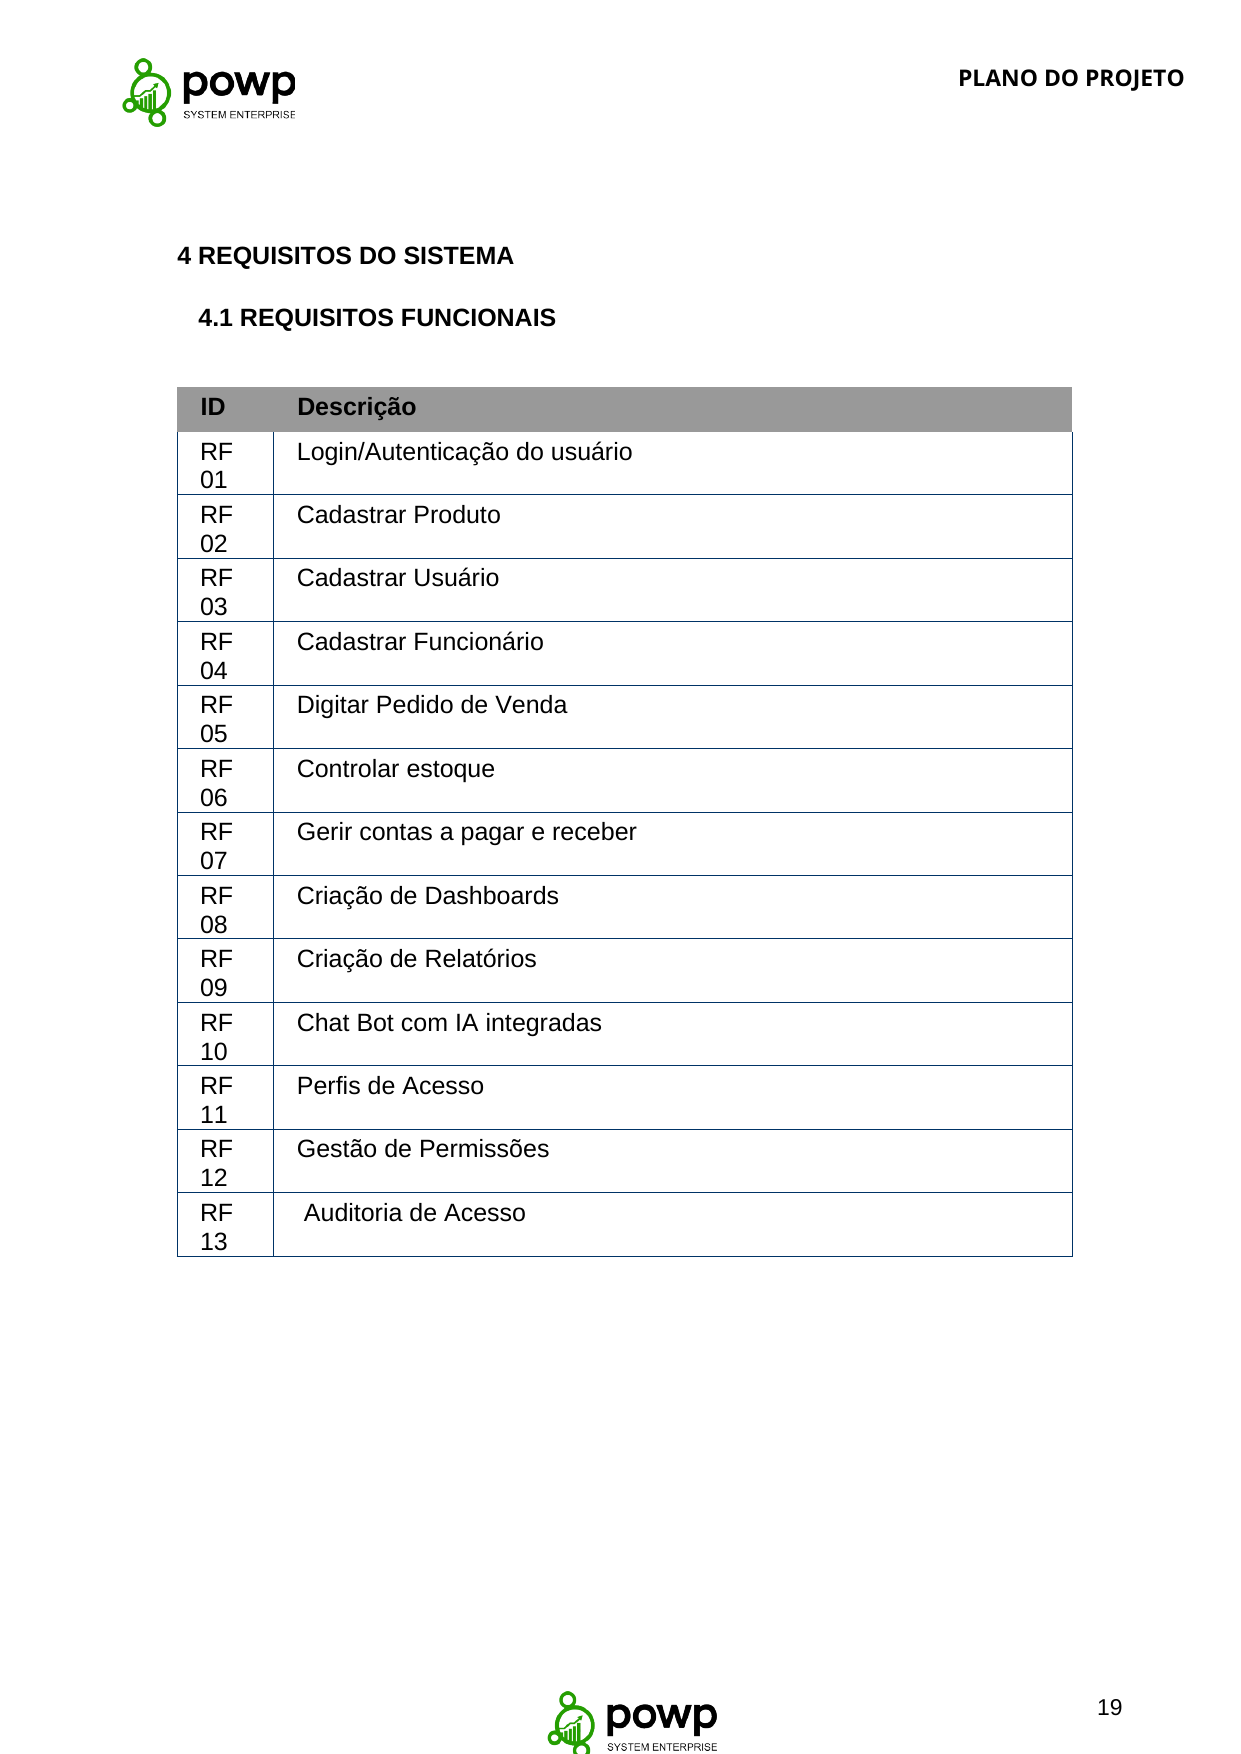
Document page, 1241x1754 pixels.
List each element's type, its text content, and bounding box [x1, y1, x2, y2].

table_cell RF 06 [178, 749, 273, 812]
table_cell RF 05 [178, 686, 273, 748]
table_cell Chat Bot com IA integradas [274, 1003, 1072, 1065]
table_cell Cadastrar Usuário [274, 559, 1072, 621]
table_cell RF 12 [178, 1130, 273, 1192]
table_cell RF 03 [178, 559, 273, 621]
table_cell Cadastrar Produto [274, 495, 1072, 558]
table_cell Auditoria de Acesso [274, 1193, 1072, 1256]
subtitle 4 REQUISITOS DO SISTEMA [177, 241, 1122, 269]
picture [122, 58, 295, 127]
table_cell Digitar Pedido de Venda [274, 686, 1072, 748]
table_cell Gerir contas a pagar e receber [274, 813, 1072, 875]
table_header Descrição [274, 387, 1072, 432]
table_cell Criação de Dashboards [274, 876, 1072, 938]
subtitle 4.1 REQUISITOS FUNCIONAIS [177, 303, 1122, 332]
table_cell RF 08 [178, 876, 273, 938]
table_cell Criação de Relatórios [274, 939, 1072, 1002]
table_cell Controlar estoque [274, 749, 1072, 812]
table_cell RF 09 [178, 939, 273, 1002]
table_cell RF 02 [178, 495, 273, 558]
table_cell RF 01 [178, 432, 273, 494]
table_cell Cadastrar Funcionário [274, 622, 1072, 684]
table_cell RF 04 [178, 622, 273, 684]
table_header ID [177, 387, 274, 432]
table_cell Gestão de Permissões [274, 1130, 1072, 1192]
table_cell RF 07 [178, 813, 273, 875]
table_cell Login/Autenticação do usuário [274, 432, 1072, 494]
table_cell RF 11 [178, 1066, 273, 1129]
table_cell Perfis de Acesso [274, 1066, 1072, 1129]
picture [547, 1691, 717, 1754]
table_cell RF 10 [178, 1003, 273, 1065]
table_cell RF 13 [178, 1193, 273, 1256]
